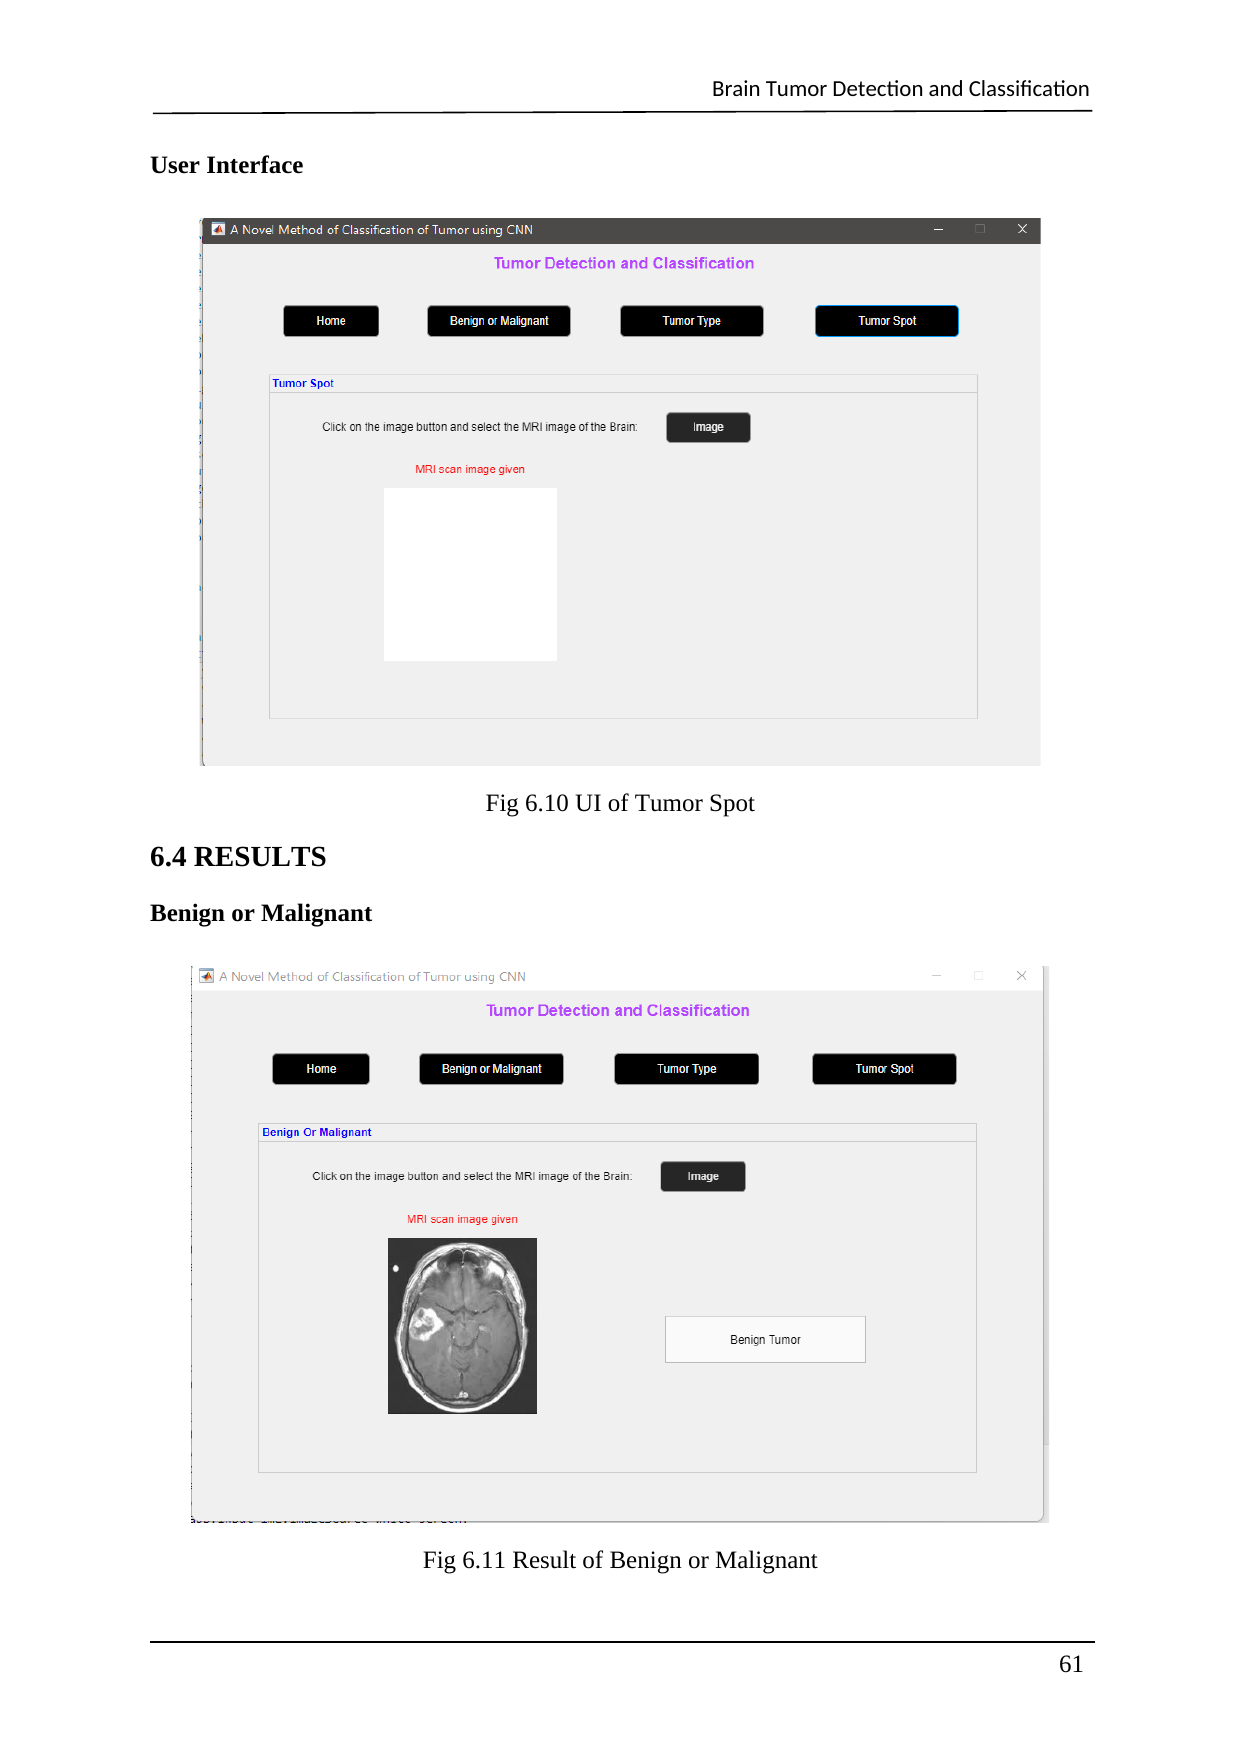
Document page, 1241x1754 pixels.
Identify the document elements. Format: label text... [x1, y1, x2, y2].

picture [199, 218, 1041, 766]
text 6.4 RESULTS [150, 839, 1090, 873]
text Fig 6.10 UI of Tumor Spot [150, 788, 1090, 817]
picture [191, 966, 1050, 1523]
text User Interface [150, 150, 1090, 179]
text Fig 6.11 Result of Benign or Malignant [150, 1545, 1090, 1574]
text Benign or Malignant [150, 898, 1090, 927]
